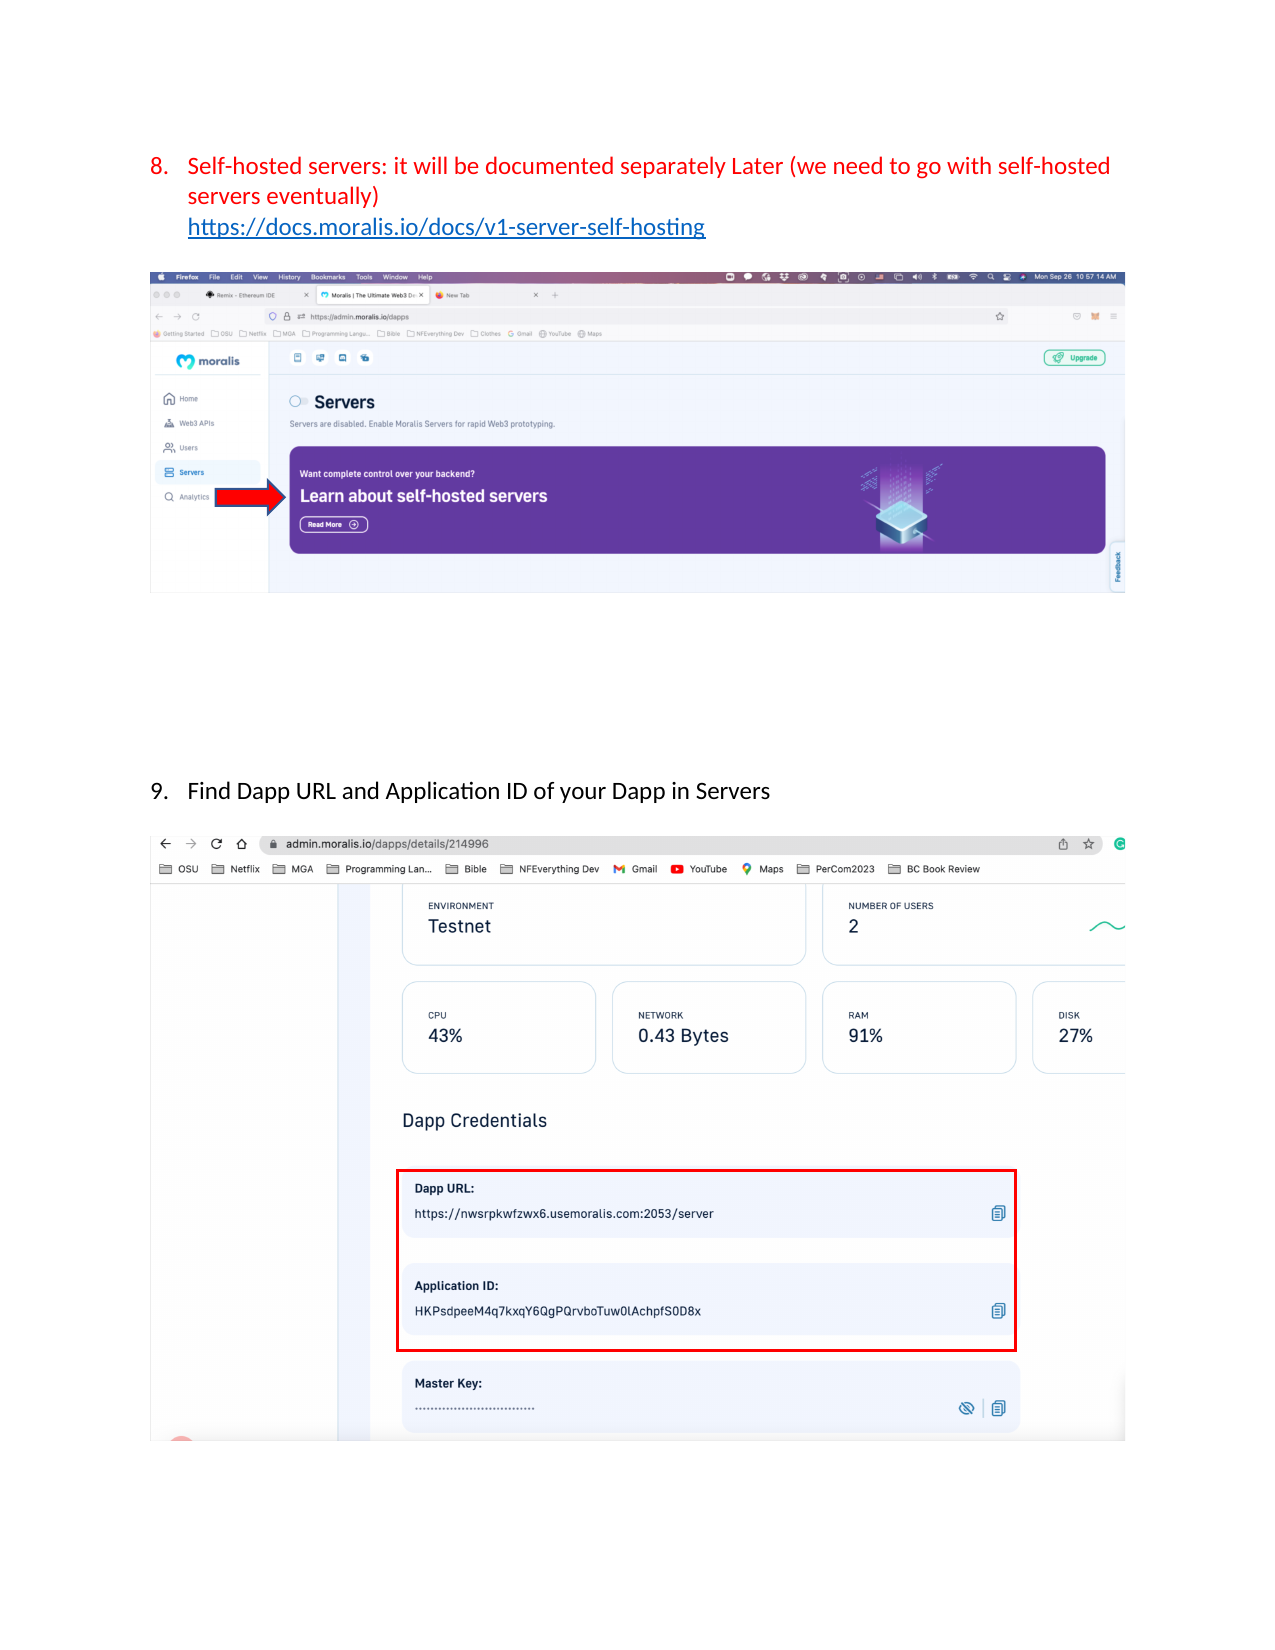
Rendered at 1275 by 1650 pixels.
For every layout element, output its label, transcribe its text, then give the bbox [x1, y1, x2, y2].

list Self-hosted servers: it will be documented separately Later (we need to go with self-hosted servers eventually) [150, 150, 1125, 211]
list https://docs.moralis.io/docs/v1-server-self-hosting [187, 211, 1125, 242]
picture [150, 836, 1125, 1441]
list Find Dapp URL and Application ID of your Dapp in Servers [150, 775, 1125, 806]
picture [150, 272, 1125, 593]
